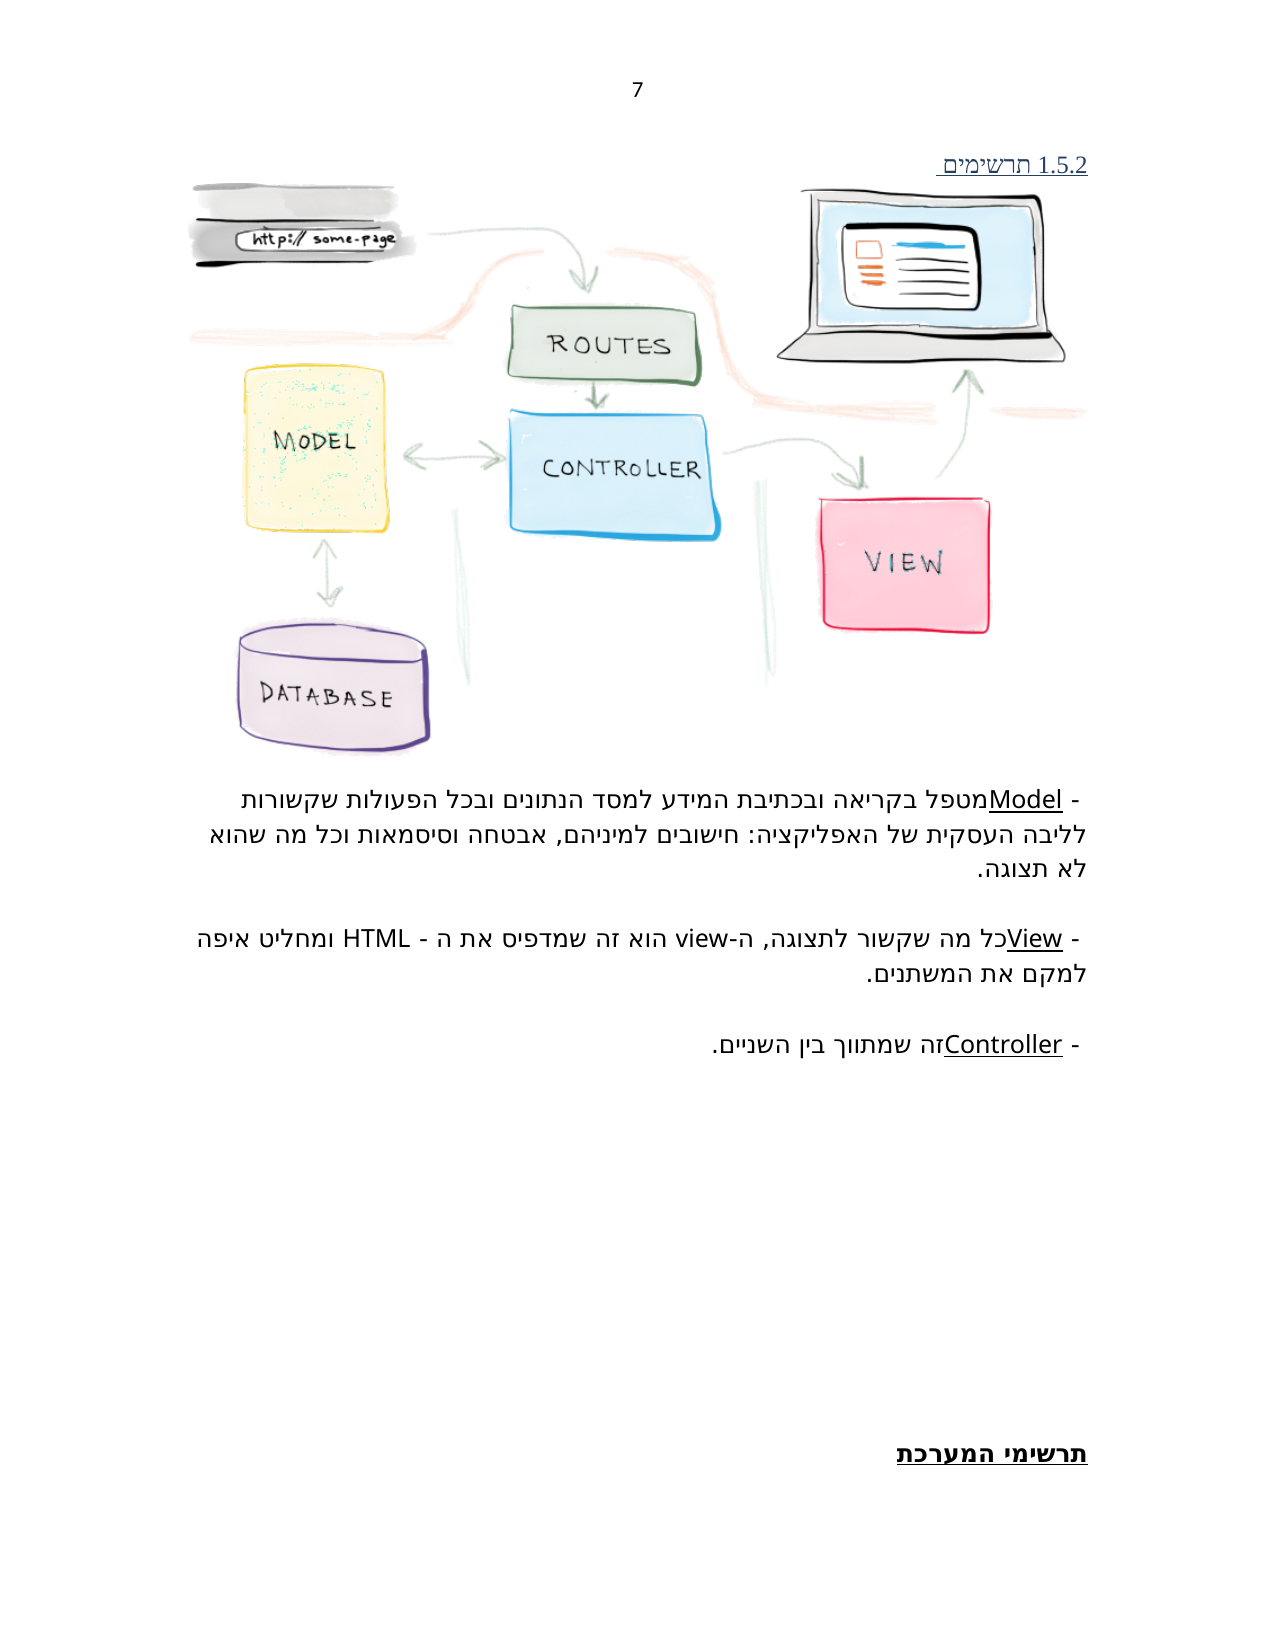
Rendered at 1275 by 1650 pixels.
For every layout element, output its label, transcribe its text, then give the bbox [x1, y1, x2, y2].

text תרשימי המערכת [187, 1439, 1087, 1468]
subtitle 1.5.2 תרשימים [187, 150, 1087, 179]
text - Modelמטפל בקריאה ובכתיבת המידע למסד הנתונים ובכל הפעולות שקשורות לליבה העסקית של האפליקציה: חישובים למיניהם, אבטחה וסיסמאות וכל מה שהוא לא תצוגה. - Viewכל מה שקשור לתצוגה, ה-view הוא זה שמדפיס את ה - HTML ומחליט איפה למקם את המשתנים. - Controllerזה שמתווך בין השניים. [187, 782, 1087, 1061]
picture [187, 183, 1088, 757]
